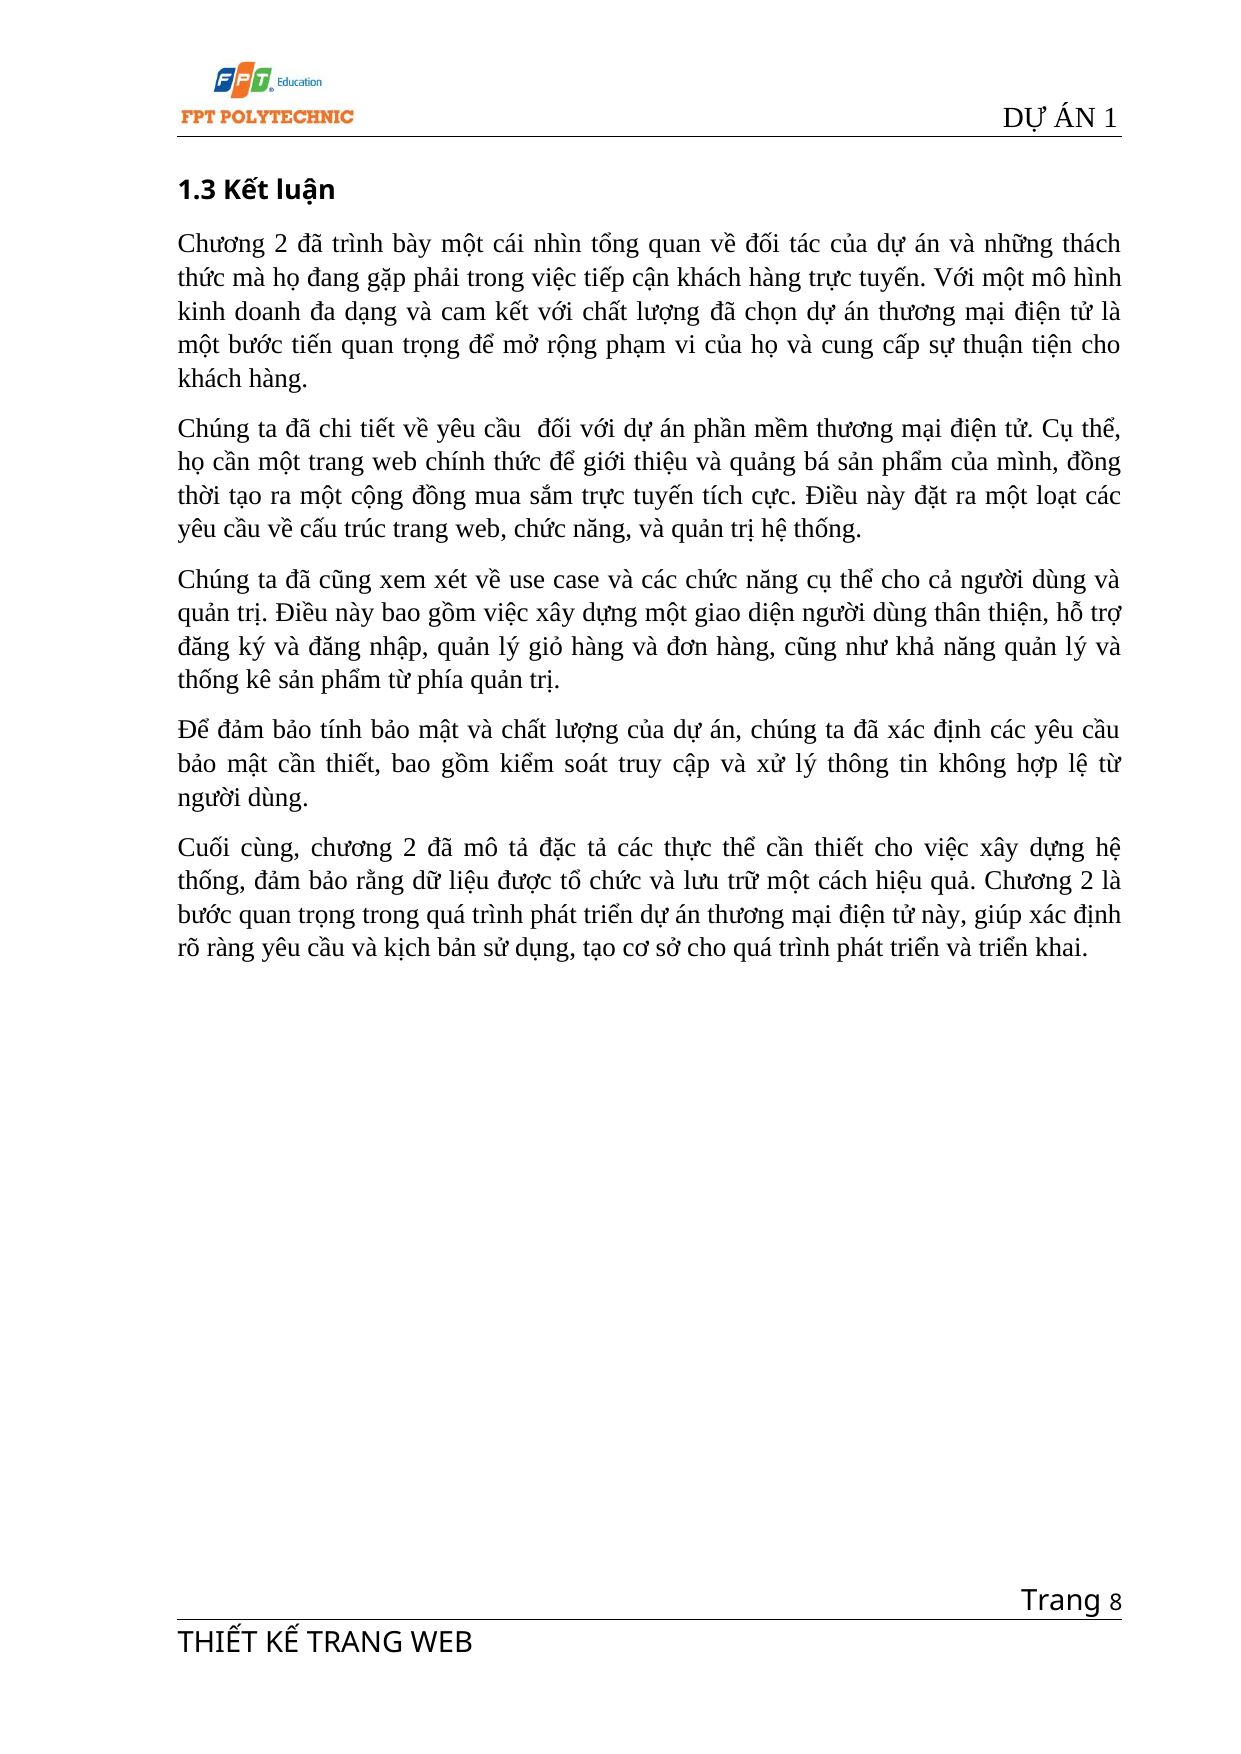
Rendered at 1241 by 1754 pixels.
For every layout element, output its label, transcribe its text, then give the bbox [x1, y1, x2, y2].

text Để đảm bảo tính bảo mật và chất lượng của dự án, chúng ta đã xác định các yêu cầu bảo mật cần thiết, bao gồm kiểm soát truy cập và xử lý thông tin không hợp lệ từ người dùng. [177, 713, 1122, 812]
picture [177, 59, 356, 128]
text Chúng ta đã cũng xem xét về use case và các chức năng cụ thể cho cả người dùng và quản trị. Điều này bao gồm việc xây dựng một giao diện người dùng thân thiện, hỗ trợ đăng ký và đăng nhập, quản lý giỏ hàng và đơn hàng, cũng như khả năng quản lý và thống kê sản phẩm từ phía quản trị. [177, 563, 1122, 694]
text Cuối cùng, chương 2 đã mô tả đặc tả các thực thể cần thiết cho việc xây dựng hệ thống, đảm bảo rằng dữ liệu được tổ chức và lưu trữ một cách hiệu quả. Chương 2 là bước quan trọng trong quá trình phát triển dự án thương mại điện tử này, giúp xác định rõ ràng yêu cầu và kịch bản sử dụng, tạo cơ sở cho quá trình phát triển và triển khai. [177, 831, 1122, 963]
subtitle 1.3 Kết luận [177, 171, 1122, 208]
text Chúng ta đã chi tiết về yêu cầu đối với dự án phần mềm thương mại điện tử. Cụ thể, họ cần một trang web chính thức để giới thiệu và quảng bá sản phẩm của mình, đồng thời tạo ra một cộng đồng mua sắm trực tuyến tích cực. Điều này đặt ra một loạt các yêu cầu về cấu trúc trang web, chức năng, và quản trị hệ thống. [177, 412, 1122, 544]
text Chương 2 đã trình bày một cái nhìn tổng quan về đối tác của dự án và những thách thức mà họ đang gặp phải trong việc tiếp cận khách hàng trực tuyến. Với một mô hình kinh doanh đa dạng và cam kết với chất lượng đã chọn dự án thương mại điện tử là một bước tiến quan trọng để mở rộng phạm vi của họ và cung cấp sự thuận tiện cho khách hàng. [177, 227, 1122, 393]
